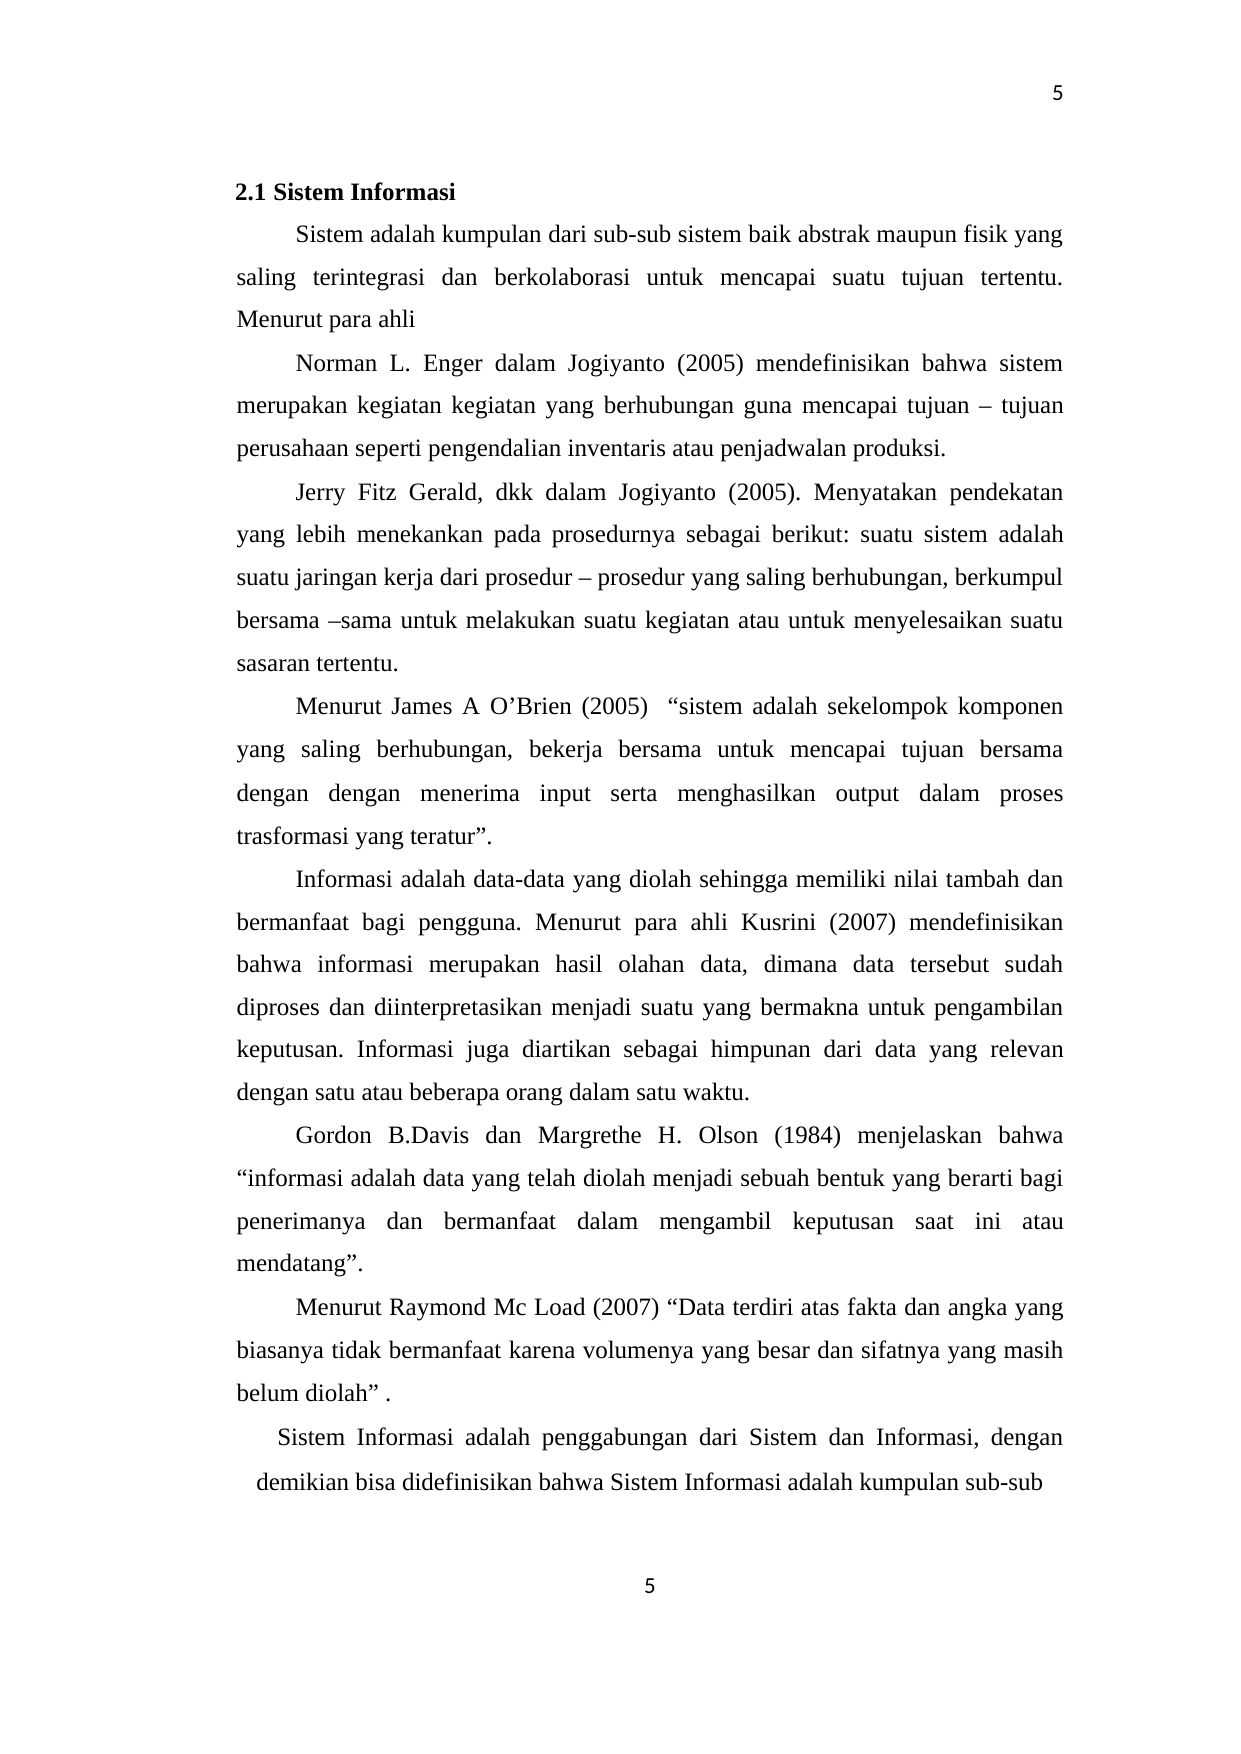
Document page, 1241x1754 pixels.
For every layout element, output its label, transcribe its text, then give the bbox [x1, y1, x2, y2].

text Sistem Informasi adalah penggabungan dari Sistem dan Informasi, dengan demikian bisa didefinisikan bahwa Sistem Informasi adalah kumpulan sub-sub [256, 1422, 1064, 1497]
text Gordon B.Davis dan Margrethe H. Olson (1984) menjelaskan bahwa “informasi adalah data yang telah diolah menjadi sebuah bentuk yang berarti bagi penerimanya dan bermanfaat dalam mengambil keputusan saat ini atau mendatang”. [236, 1120, 1064, 1277]
text Menurut Raymond Mc Load (2007) “Data terdiri atas fakta dan angka yang biasanya tidak bermanfaat karena volumenya yang besar dan sifatnya yang masih belum diolah” . [236, 1292, 1064, 1407]
text Informasi adalah data-data yang diolah sehingga memiliki nilai tambah dan bermanfaat bagi pengguna. Menurut para ahli Kusrini (2007) mendefinisikan bahwa informasi merupakan hasil olahan data, dimana data tersebut sudah diproses dan diinterpretasikan menjadi suatu yang bermakna untuk pengambilan keputusan. Informasi juga diartikan sebagai himpunan dari data yang relevan dengan satu atau beberapa orang dalam satu waktu. [236, 864, 1064, 1106]
text Menurut James A O’Brien (2005) “sistem adalah sekelompok komponen yang saling berhubungan, bekerja bersama untuk mencapai tujuan bersama dengan dengan menerima input serta menghasilkan output dalam proses trasformasi yang teratur”. [236, 691, 1064, 849]
text Jerry Fitz Gerald, dkk dalam Jogiyanto (2005). Menyatakan pendekatan yang lebih menekankan pada prosedurnya sebagai berikut: suatu sistem adalah suatu jaringan kerja dari prosedur – prosedur yang saling berhubungan, berkumpul bersama –sama untuk melakukan suatu kegiatan atau untuk menyelesaikan suatu sasaran tertentu. [236, 477, 1064, 677]
text Norman L. Enger dalam Jogiyanto (2005) mendefinisikan bahwa sistem merupakan kegiatan kegiatan yang berhubungan guna mencapai tujuan – tujuan perusahaan seperti pengendalian inventaris atau penjadwalan produksi. [236, 348, 1064, 462]
text Sistem adalah kumpulan dari sub-sub sistem baik abstrak maupun fisik yang saling terintegrasi dan berkolaborasi untuk mencapai suatu tujuan tertentu. Menurut para ahli [236, 219, 1064, 333]
text 5 [235, 1571, 1064, 1599]
subtitle 2.1 Sistem Informasi [235, 177, 1011, 206]
